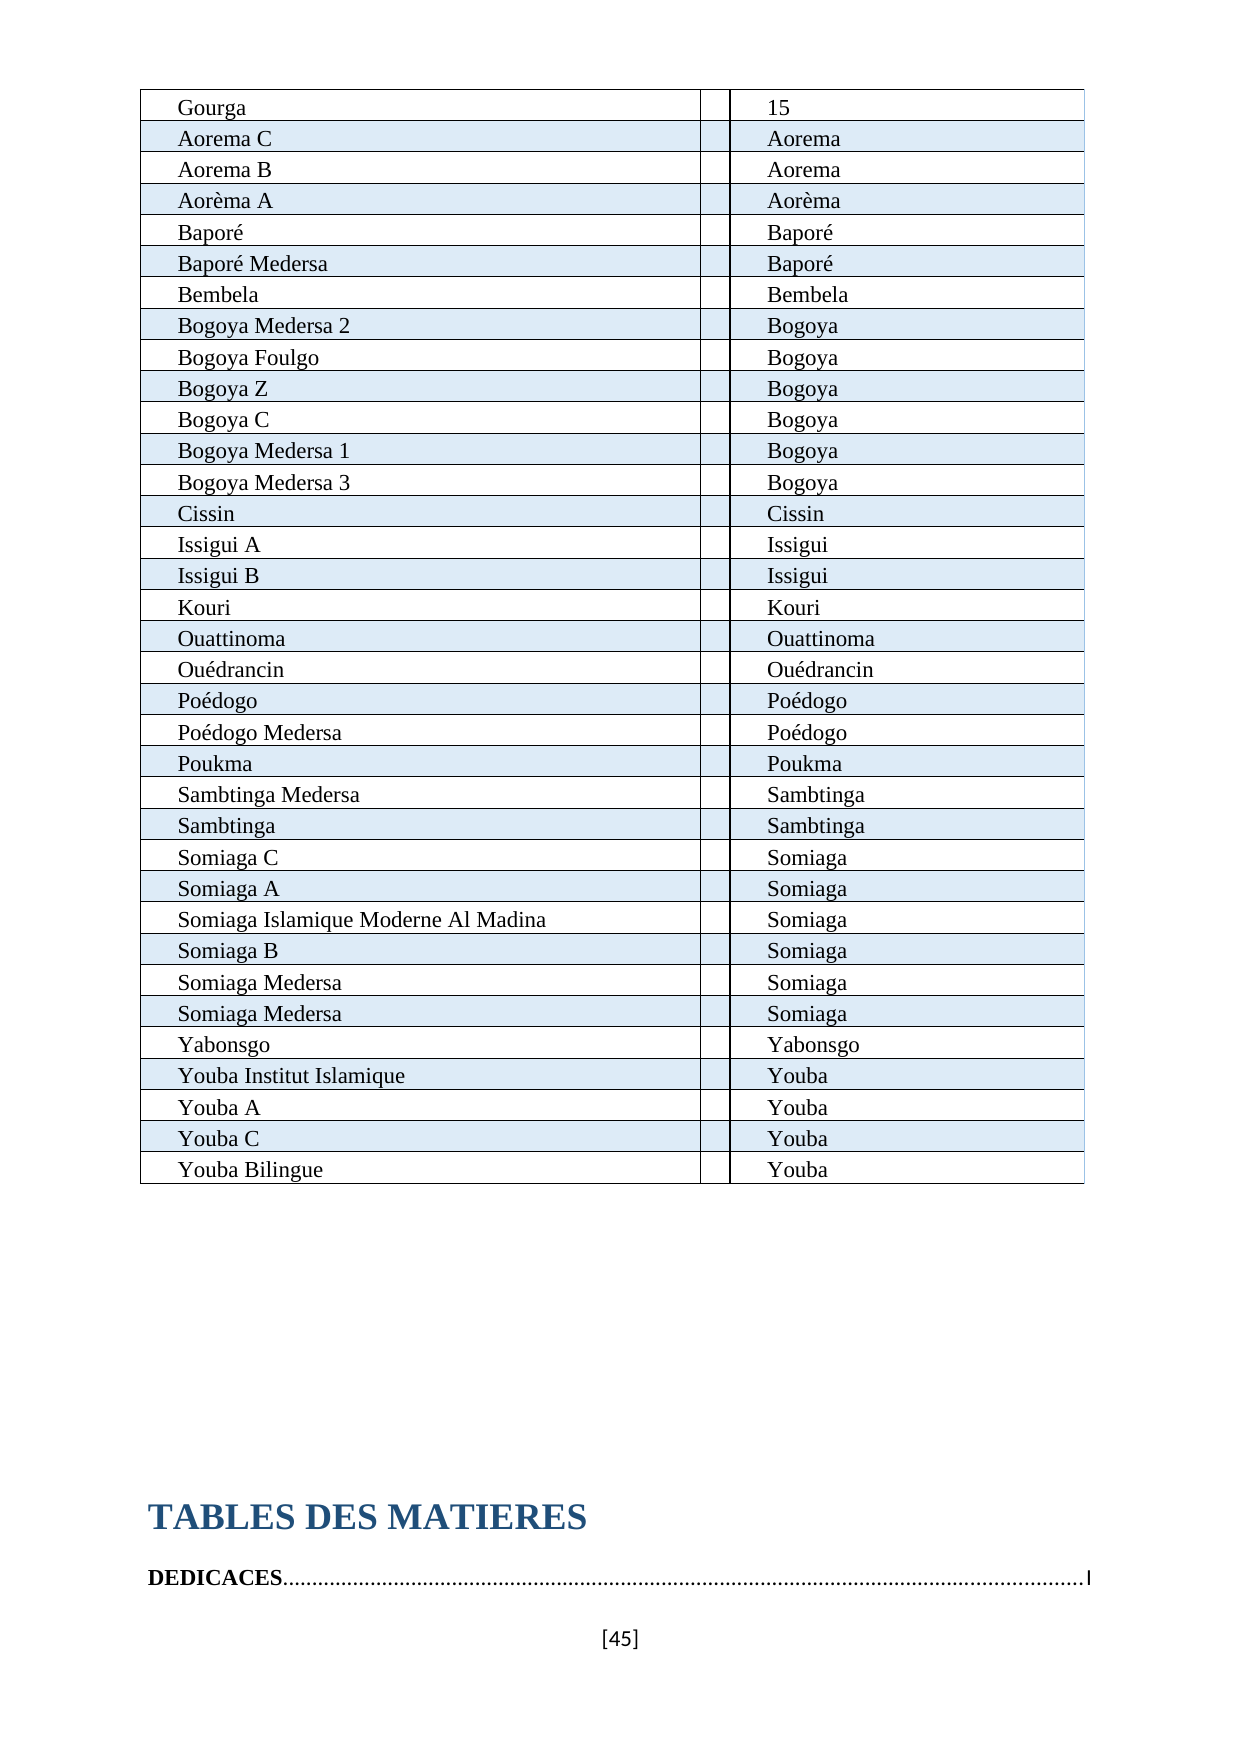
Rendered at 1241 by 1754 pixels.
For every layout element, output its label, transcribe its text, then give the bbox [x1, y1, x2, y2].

table_cell Youba [731, 1059, 1084, 1089]
table_cell Youba [731, 1121, 1084, 1151]
table_cell [701, 1090, 729, 1120]
table_cell Issigui [731, 559, 1084, 589]
table_cell Bogoya [731, 402, 1084, 432]
table_cell Poédogo [731, 715, 1084, 745]
table_cell Somiaga [731, 965, 1084, 995]
table_cell [701, 90, 729, 120]
table_cell Aorèma [731, 184, 1084, 214]
table_cell Youba C [141, 1121, 700, 1151]
table_cell Aorema [731, 152, 1084, 182]
table_cell Aorema C [141, 121, 700, 151]
table_cell Bogoya [731, 340, 1084, 370]
table_cell Issigui B [141, 559, 700, 589]
table_cell Cissin [141, 496, 700, 526]
table_cell [701, 402, 729, 432]
table_cell Sambtinga [731, 809, 1084, 839]
table_cell Bogoya [731, 309, 1084, 339]
table_cell Somiaga A [141, 871, 700, 901]
table_cell Ouattinoma [731, 621, 1084, 651]
table_cell Issigui [731, 527, 1084, 557]
table_cell Sambtinga [141, 809, 700, 839]
table_cell Bogoya Medersa 3 [141, 465, 700, 495]
table_cell [701, 684, 729, 714]
table_cell [701, 527, 729, 557]
table_cell Somiaga [731, 996, 1084, 1026]
table_cell Ouédrancin [141, 652, 700, 682]
table_cell [701, 934, 729, 964]
table_cell Somiaga B [141, 934, 700, 964]
table_cell [701, 496, 729, 526]
table_cell Sambtinga Medersa [141, 777, 700, 807]
table_cell Cissin [731, 496, 1084, 526]
table_cell Somiaga Islamique Moderne Al Madina [141, 902, 700, 932]
table_cell [701, 809, 729, 839]
table_cell [701, 965, 729, 995]
table_cell Youba [731, 1152, 1084, 1182]
table_cell [701, 340, 729, 370]
table_cell Somiaga [731, 840, 1084, 870]
table_cell [701, 559, 729, 589]
table_cell Sambtinga [731, 777, 1084, 807]
table_cell Baporé [731, 215, 1084, 245]
table_cell Aorèma A [141, 184, 700, 214]
table_cell [701, 652, 729, 682]
table_cell [701, 777, 729, 807]
table_cell Issigui A [141, 527, 700, 557]
table_cell Bogoya C [141, 402, 700, 432]
table_cell [701, 152, 729, 182]
table_cell Youba A [141, 1090, 700, 1120]
table_cell [701, 590, 729, 620]
table_cell Kouri [731, 590, 1084, 620]
table_cell Ouédrancin [731, 652, 1084, 682]
table_cell Gourga [141, 90, 700, 120]
table_cell Bogoya Medersa 2 [141, 309, 700, 339]
table_cell Somiaga [731, 902, 1084, 932]
table_cell Somiaga Medersa [141, 965, 700, 995]
table_cell [701, 1121, 729, 1151]
table_cell [701, 277, 729, 307]
table_cell Baporé [141, 215, 700, 245]
table_cell Somiaga Medersa [141, 996, 700, 1026]
table_cell Somiaga [731, 934, 1084, 964]
table_cell [701, 715, 729, 745]
table_cell Somiaga C [141, 840, 700, 870]
table_cell Poédogo [731, 684, 1084, 714]
table_cell Bogoya Medersa 1 [141, 434, 700, 464]
table_cell [701, 309, 729, 339]
table_cell Yabonsgo [731, 1027, 1084, 1057]
table_cell [701, 121, 729, 151]
table_cell Baporé Medersa [141, 246, 700, 276]
table_cell [701, 871, 729, 901]
table_cell Youba [731, 1090, 1084, 1120]
text DEDICACES I [148, 1563, 1093, 1592]
table_cell [701, 621, 729, 651]
table_cell Bogoya [731, 434, 1084, 464]
table_cell [701, 1152, 729, 1182]
table_cell [701, 371, 729, 401]
table_cell Bogoya Z [141, 371, 700, 401]
table_cell [701, 746, 729, 776]
table_cell Somiaga [731, 871, 1084, 901]
table_cell Bembela [141, 277, 700, 307]
table_cell Youba Institut Islamique [141, 1059, 700, 1089]
table_cell Bogoya [731, 371, 1084, 401]
table_cell 15 [731, 90, 1084, 120]
table_cell Poukma [731, 746, 1084, 776]
table_cell [701, 840, 729, 870]
table_cell Aorema [731, 121, 1084, 151]
subtitle TABLES DES MATIERES [148, 1495, 1093, 1538]
table_cell Poédogo [141, 684, 700, 714]
table_cell [701, 465, 729, 495]
table_cell [701, 996, 729, 1026]
table_cell Baporé [731, 246, 1084, 276]
table_cell Poédogo Medersa [141, 715, 700, 745]
table_cell Bembela [731, 277, 1084, 307]
table_cell Kouri [141, 590, 700, 620]
table_cell Yabonsgo [141, 1027, 700, 1057]
table_cell Youba Bilingue [141, 1152, 700, 1182]
table_cell [701, 1059, 729, 1089]
table_cell [701, 434, 729, 464]
table_cell Poukma [141, 746, 700, 776]
table_cell [701, 1027, 729, 1057]
table_cell Bogoya [731, 465, 1084, 495]
table_cell Ouattinoma [141, 621, 700, 651]
table_cell [701, 902, 729, 932]
table_cell Bogoya Foulgo [141, 340, 700, 370]
table_cell [701, 215, 729, 245]
table_cell [701, 184, 729, 214]
table_cell [701, 246, 729, 276]
table_cell Aorema B [141, 152, 700, 182]
